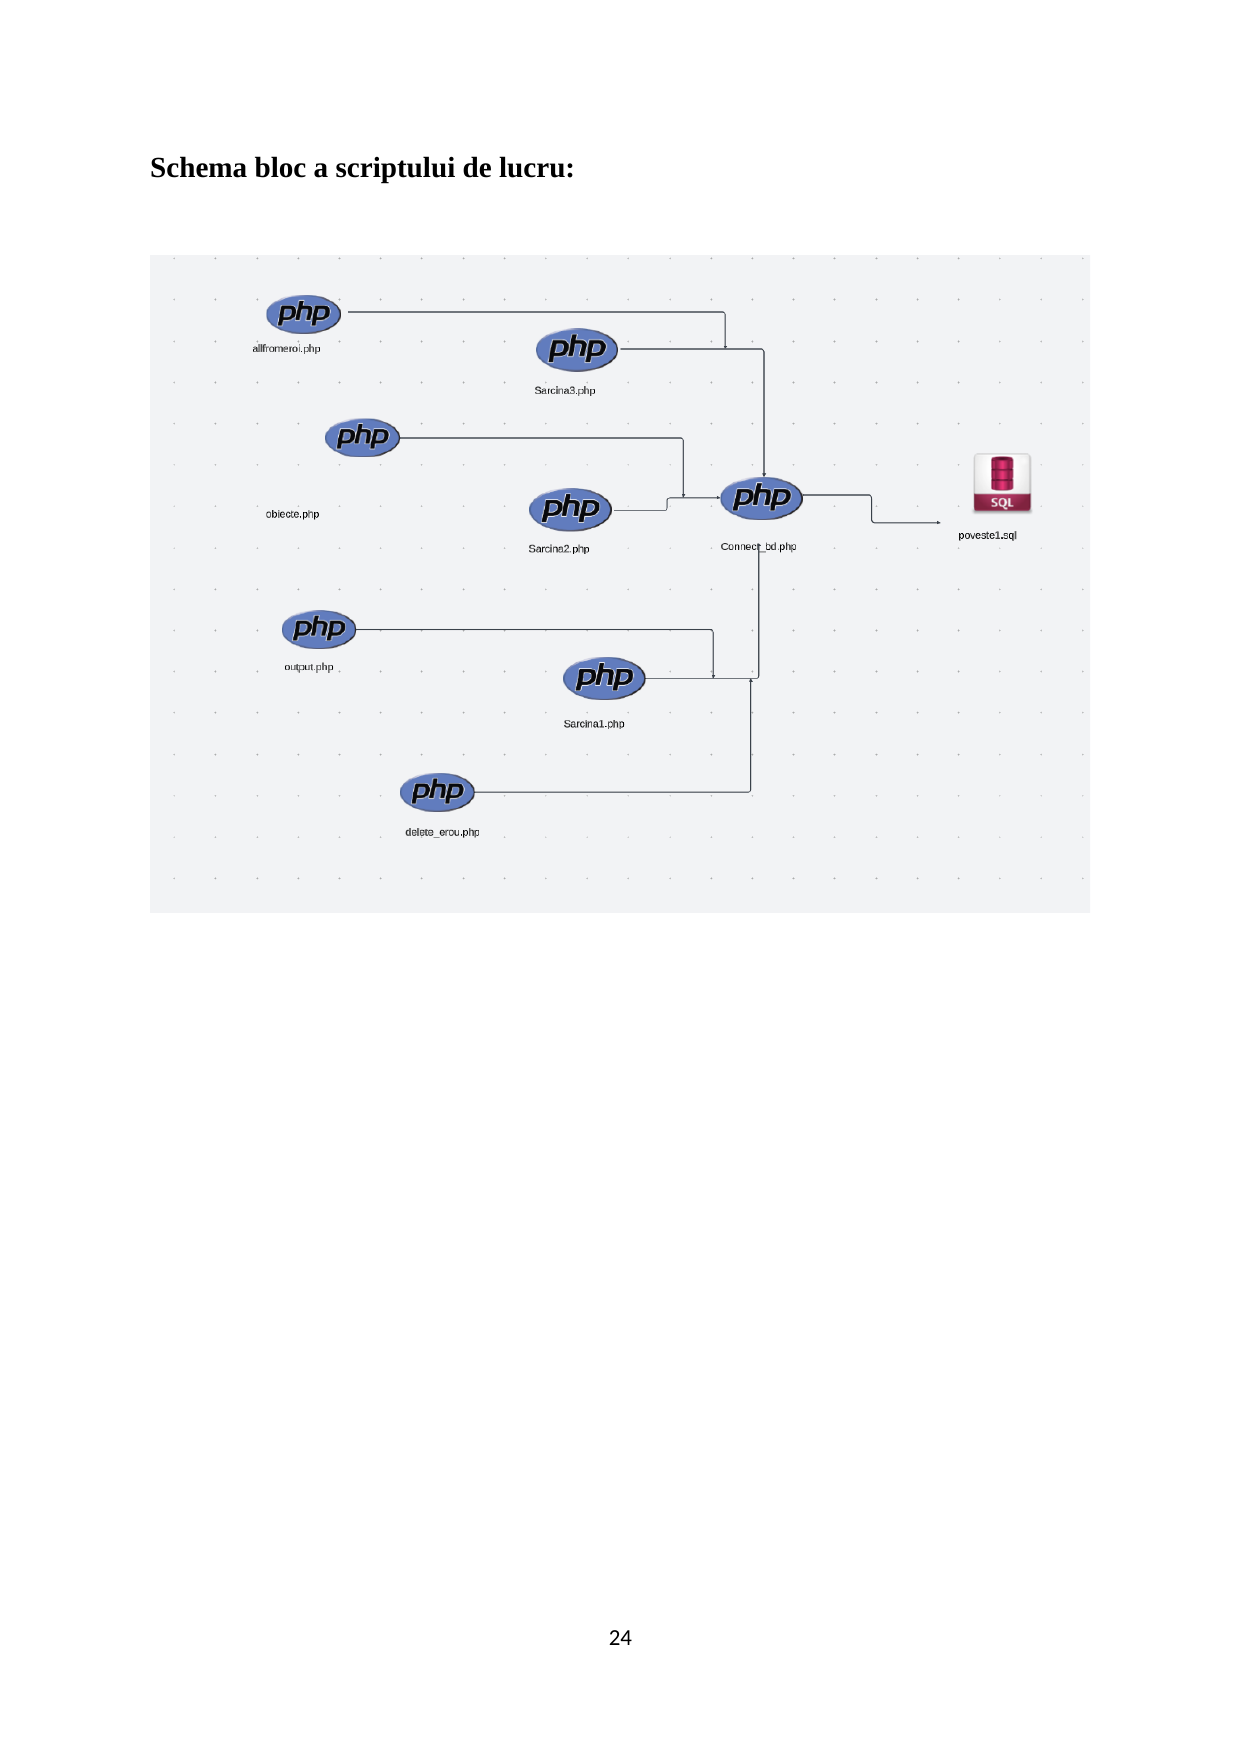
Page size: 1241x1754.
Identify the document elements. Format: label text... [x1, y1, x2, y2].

text Schema bloc a scriptului de lucru: [150, 150, 1090, 183]
picture [150, 255, 1091, 913]
